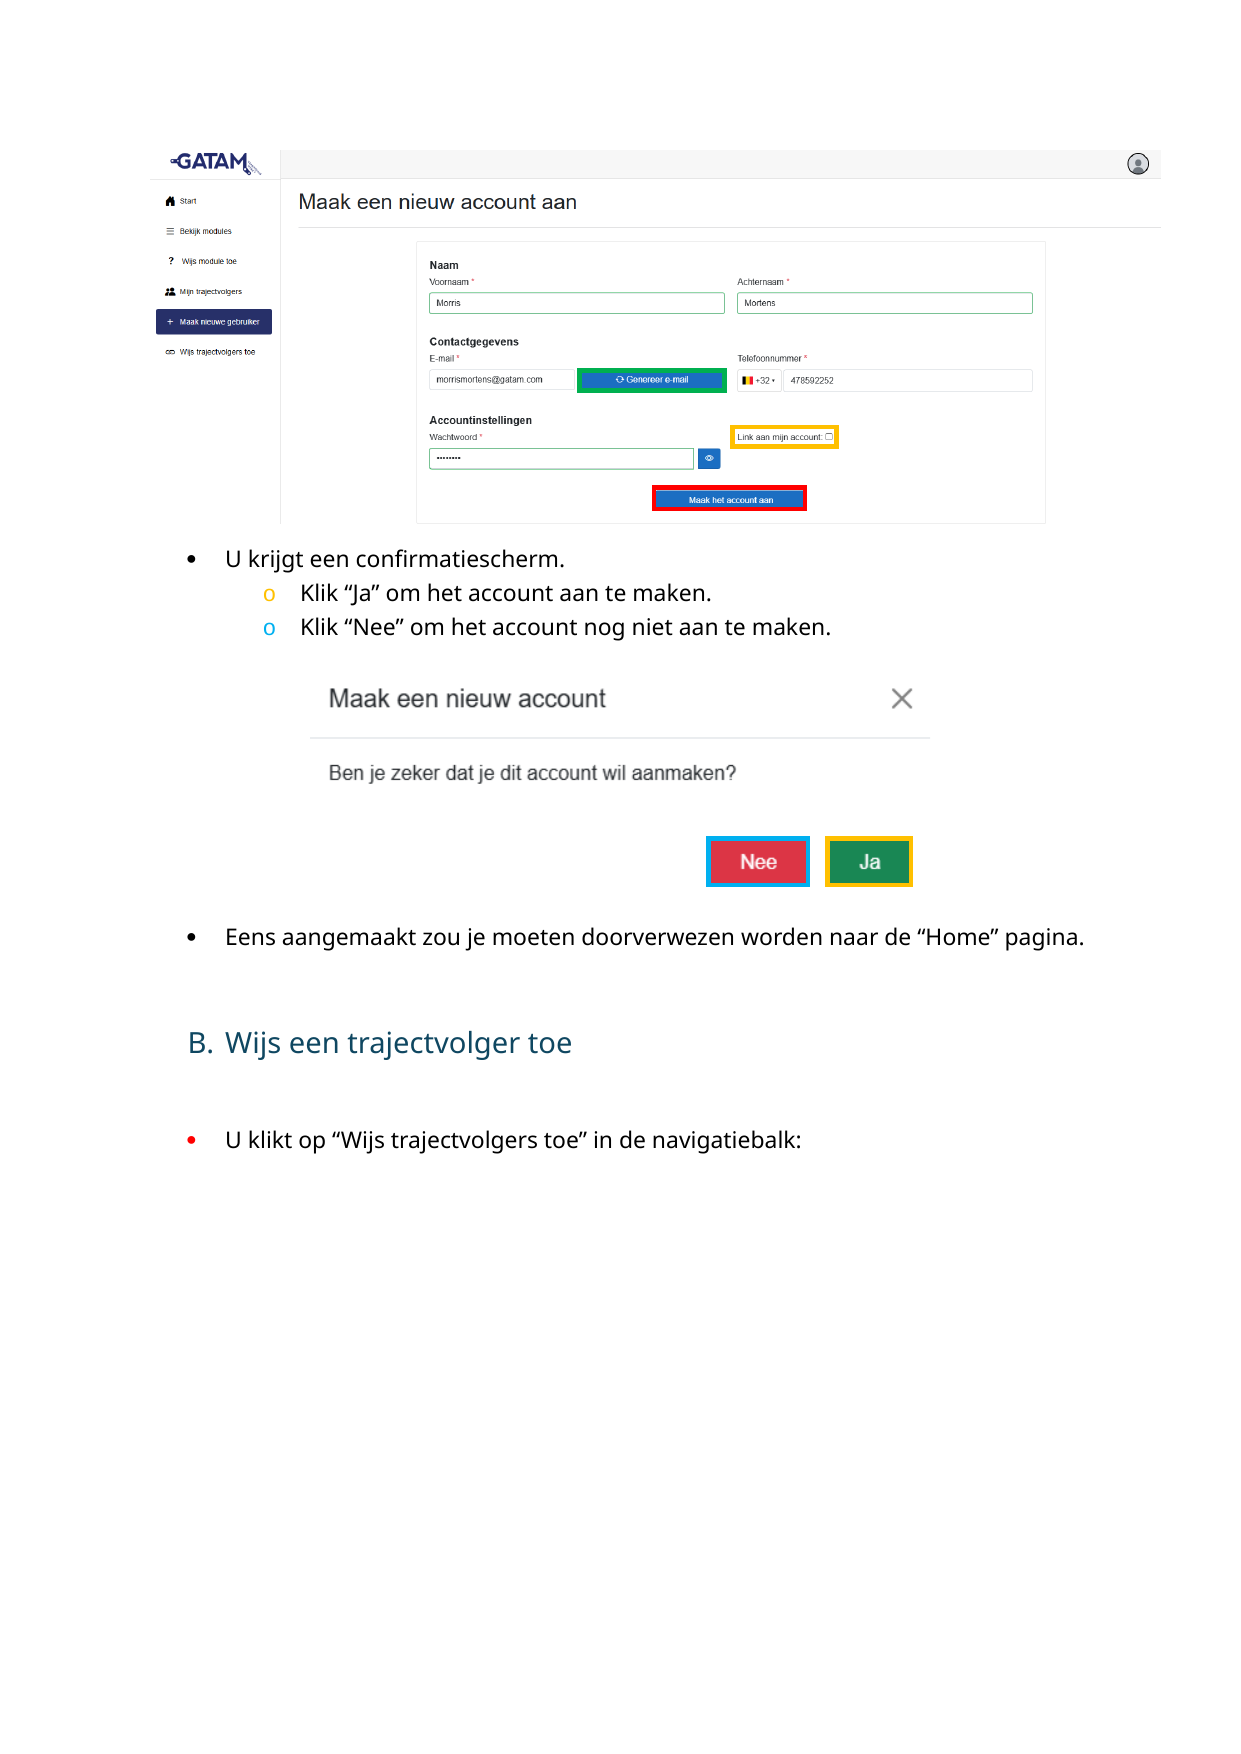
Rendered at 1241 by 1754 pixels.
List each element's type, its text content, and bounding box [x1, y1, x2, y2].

subtitle Wijs een trajectvolger toe [187, 1022, 1090, 1062]
picture [150, 150, 1161, 524]
list U krijgt een confirmatiescherm. [187, 543, 1090, 574]
picture [310, 661, 930, 903]
list Klik “Nee” om het account nog niet aan te maken. [262, 611, 1090, 642]
list Klik “Ja” om het account aan te maken. [262, 577, 1090, 608]
list Eens aangemaakt zou je moeten doorverwezen worden naar de “Home” pagina. [187, 921, 1090, 952]
list U klikt op “Wijs trajectvolgers toe” in de navigatiebalk: [187, 1124, 1090, 1155]
